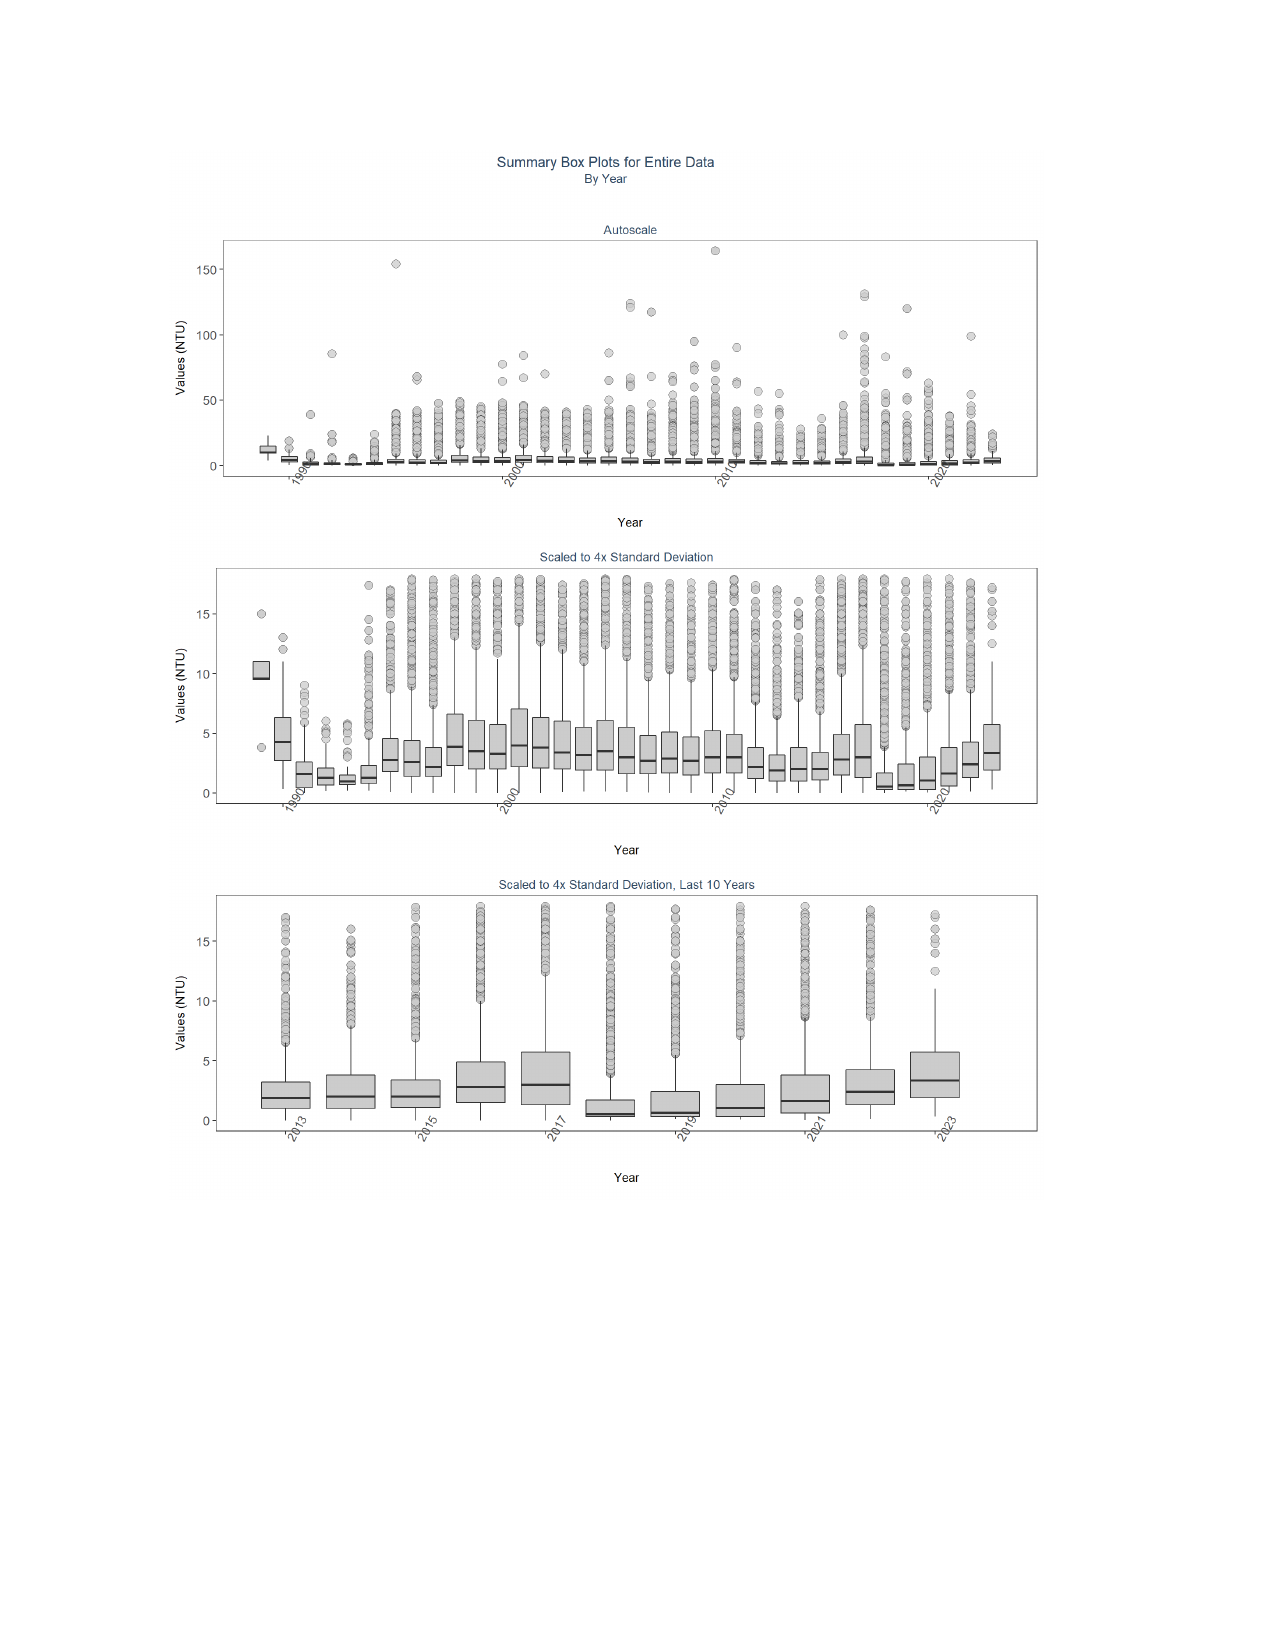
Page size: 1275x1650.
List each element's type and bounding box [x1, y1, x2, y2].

picture [168, 150, 1044, 1200]
